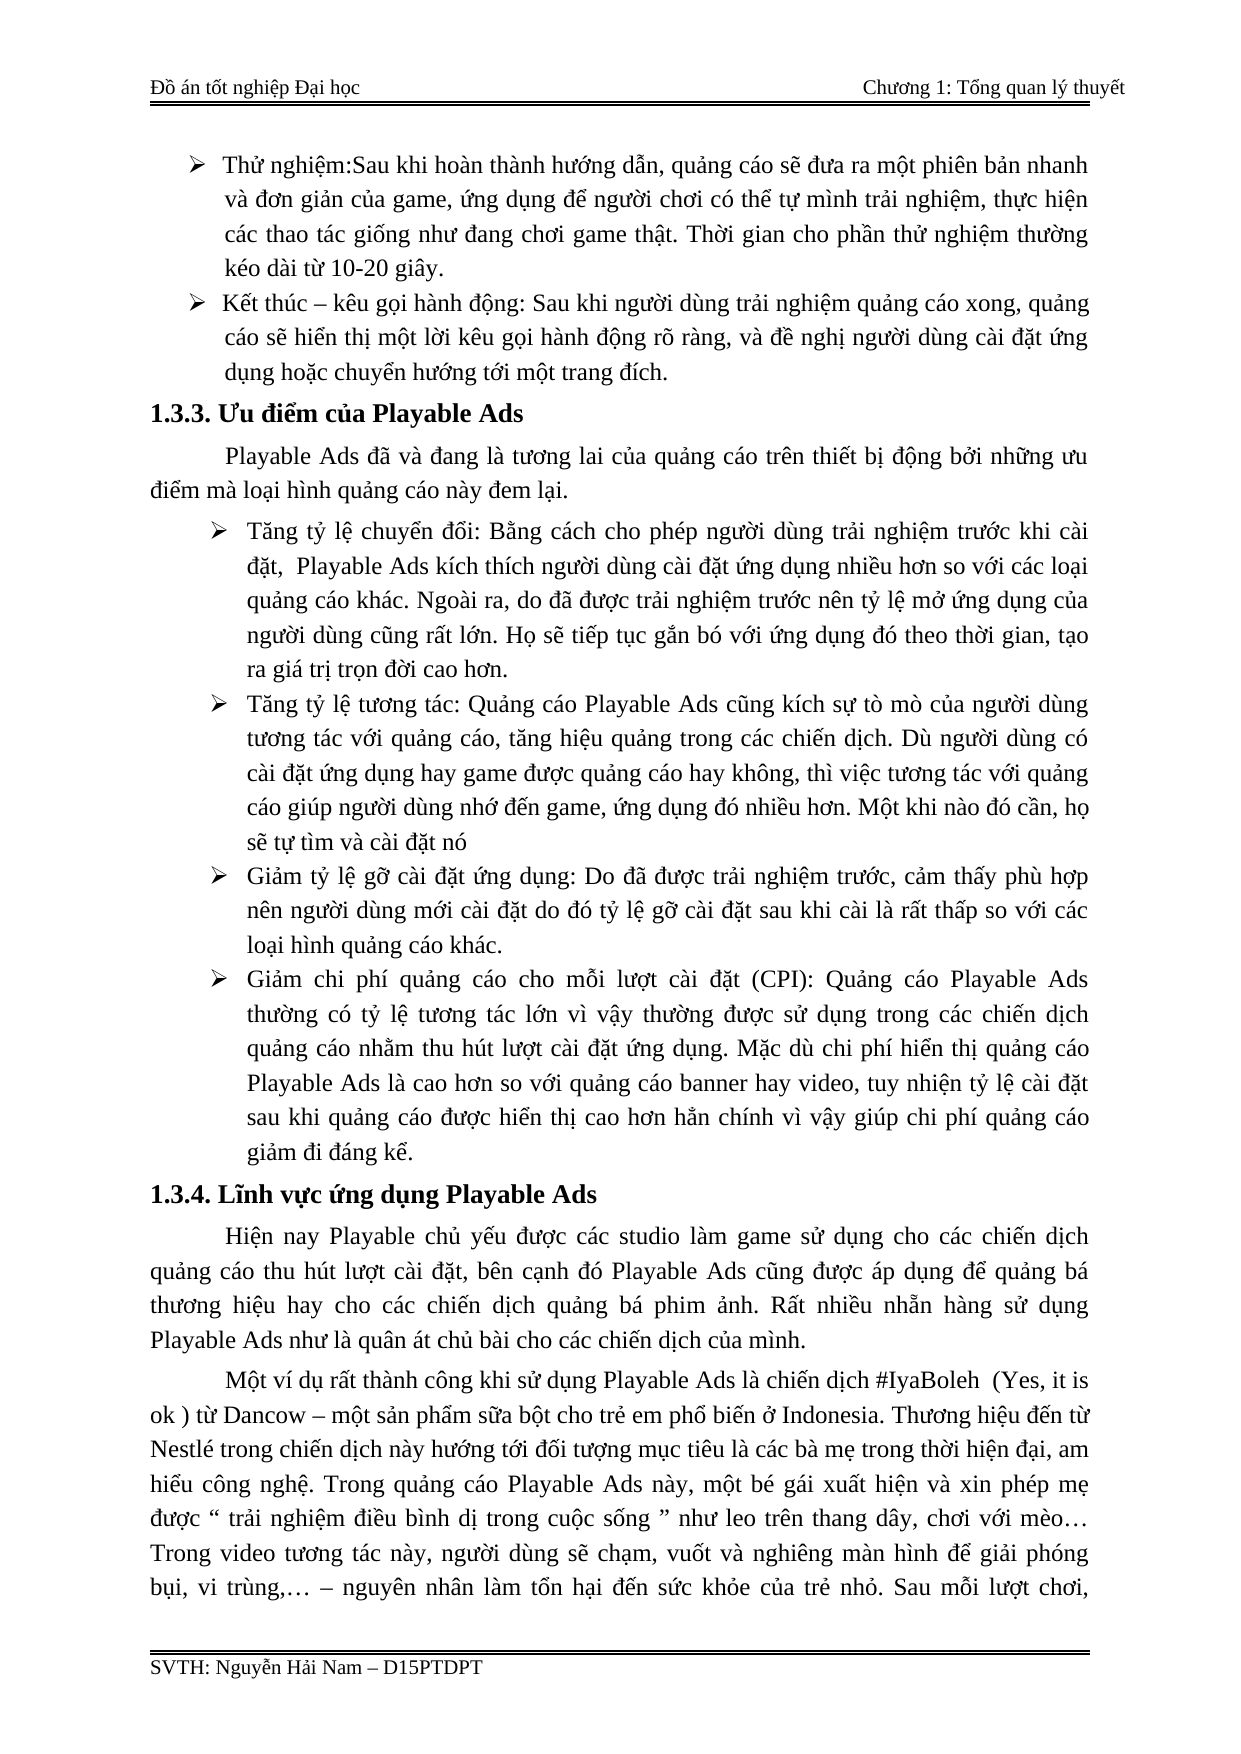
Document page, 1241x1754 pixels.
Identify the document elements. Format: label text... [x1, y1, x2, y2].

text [150, 1365, 1090, 1601]
list Giảm tỷ lệ gỡ cài đặt ứng dụng: Do đã được trải nghiệm trước, cảm thấy phù hợp nên người dùng mới cài đặt do đó tỷ lệ gỡ cài đặt sau khi cài là rất thấp so với các loại hình quảng cáo khác. [209, 861, 1090, 959]
list Kết thúc – kêu gọi hành động: Sau khi người dùng trải nghiệm quảng cáo xong, quảng cáo sẽ hiển thị một lời kêu gọi hành động rõ ràng, và đề nghị người dùng cài đặt ứng dụng hoặc chuyển hướng tới một trang đích. [187, 288, 1090, 386]
subtitle 1.3.3. Ưu điểm của Playable Ads [150, 398, 1090, 429]
list Tăng tỷ lệ tương tác: Quảng cáo Playable Ads cũng kích sự tò mò của người dùng tương tác với quảng cáo, tăng hiệu quảng trong các chiến dịch. Dù người dùng có cài đặt ứng dụng hay game được quảng cáo hay không, thì việc tương tác với quảng cáo giúp người dùng nhớ đến game, ứng dụng đó nhiều hơn. Một khi nào đó cần, họ sẽ tự tìm và cài đặt nó [209, 689, 1090, 855]
subtitle 1.3.4. Lĩnh vực ứng dụng Playable Ads [150, 1178, 1090, 1209]
list Tăng tỷ lệ chuyển đổi: Bằng cách cho phép người dùng trải nghiệm trước khi cài đặt, Playable Ads kích thích người dùng cài đặt ứng dụng nhiều hơn so với các loại quảng cáo khác. Ngoài ra, do đã được trải nghiệm trước nên tỷ lệ mở ứng dụng của người dùng cũng rất lớn. Họ sẽ tiếp tục gắn bó với ứng dụng đó theo thời gian, tạo ra giá trị trọn đời cao hơn. [209, 516, 1090, 683]
list Thử nghiệm:Sau khi hoàn thành hướng dẫn, quảng cáo sẽ đưa ra một phiên bản nhanh và đơn giản của game, ứng dụng để người chơi có thể tự mình trải nghiệm, thực hiện các thao tác giống như đang chơi game thật. Thời gian cho phần thử nghiệm thường kéo dài từ 10-20 giây. [187, 150, 1090, 282]
text Playable Ads đã và đang là tương lai của quảng cáo trên thiết bị động bởi những ưu điểm mà loại hình quảng cáo này đem lại. [150, 441, 1090, 504]
list Giảm chi phí quảng cáo cho mỗi lượt cài đặt (CPI): Quảng cáo Playable Ads thường có tỷ lệ tương tác lớn vì vậy thường được sử dụng trong các chiến dịch quảng cáo nhằm thu hút lượt cài đặt ứng dụng. Mặc dù chi phí hiển thị quảng cáo Playable Ads là cao hơn so với quảng cáo banner hay video, tuy nhiện tỷ lệ cài đặt sau khi quảng cáo được hiển thị cao hơn hẳn chính vì vậy giúp chi phí quảng cáo giảm đi đáng kể. [209, 964, 1090, 1166]
text Hiện nay Playable chủ yếu được các studio làm game sử dụng cho các chiến dịch quảng cáo thu hút lượt cài đặt, bên cạnh đó Playable Ads cũng được áp dụng để quảng bá thương hiệu hay cho các chiến dịch quảng bá phim ảnh. Rất nhiều nhẵn hàng sử dụng Playable Ads như là quân át chủ bài cho các chiến dịch của mình. [150, 1221, 1090, 1353]
